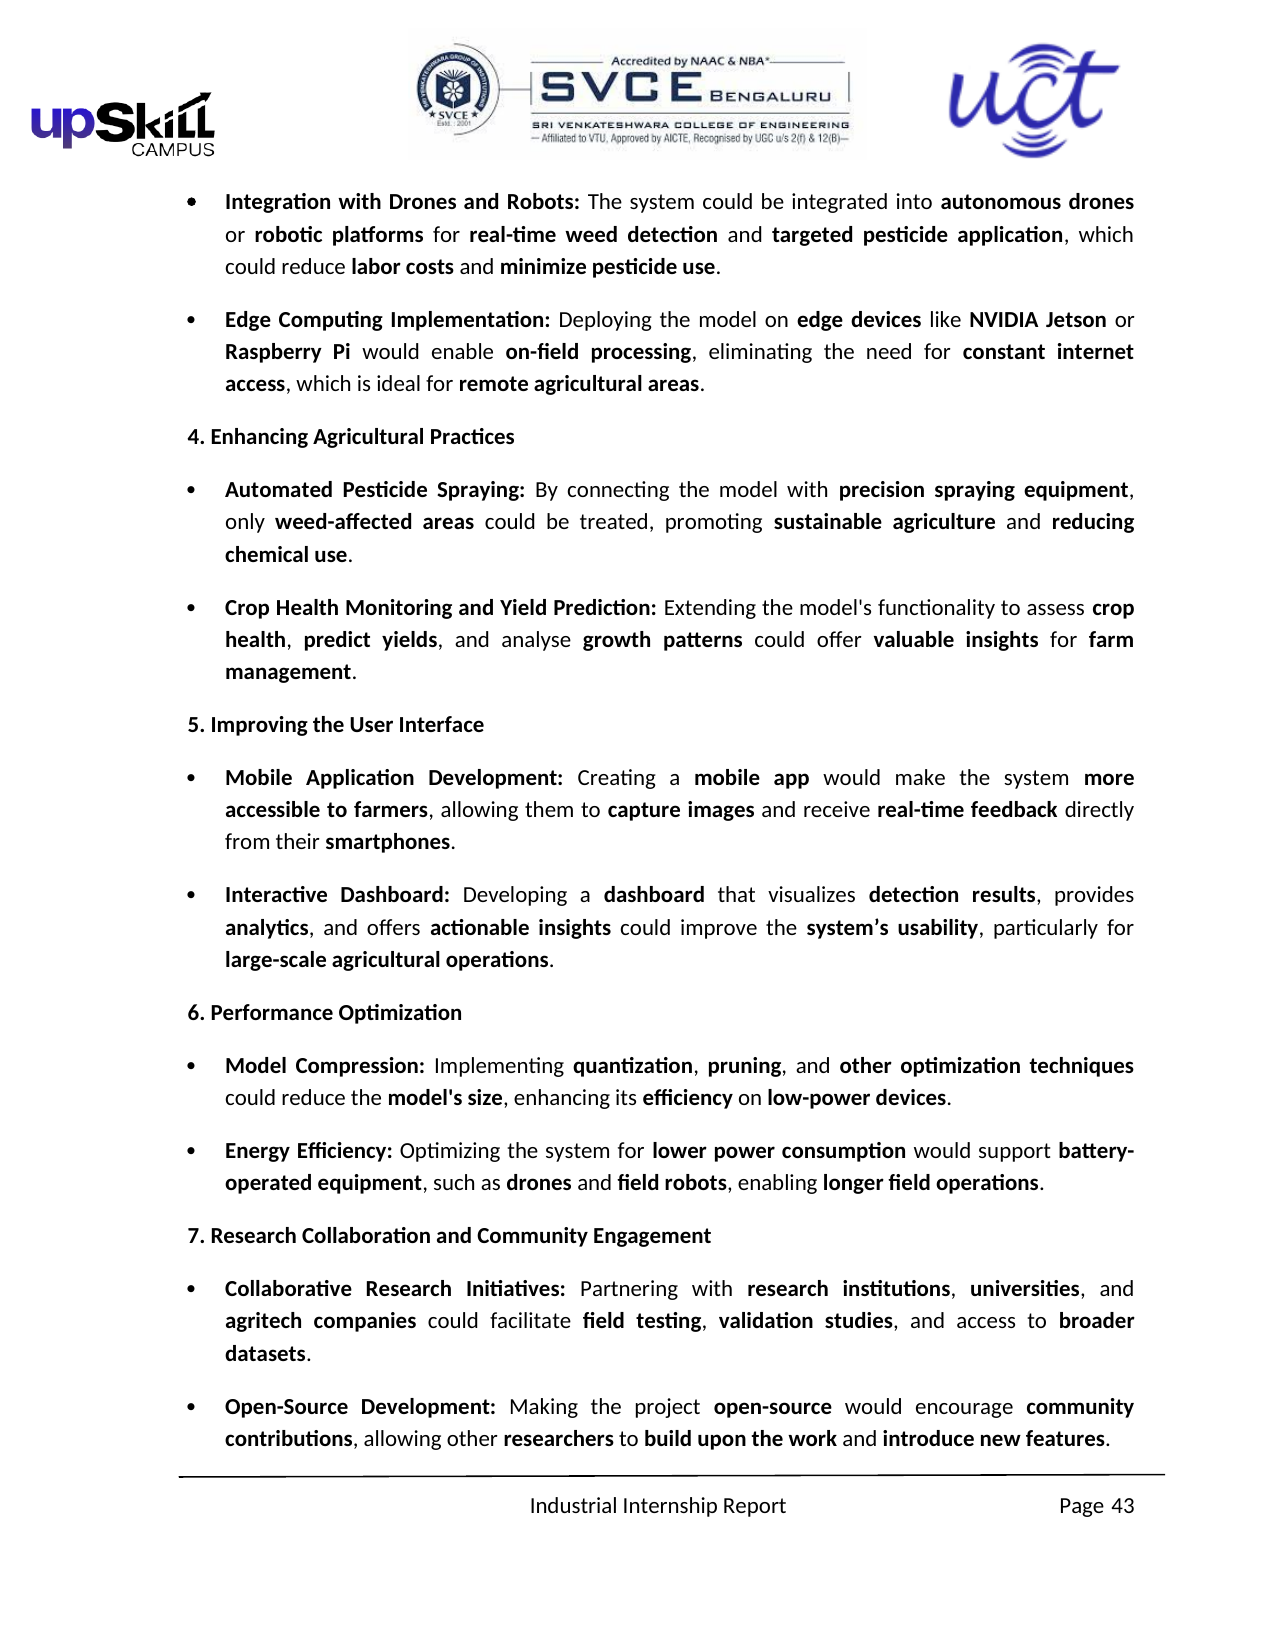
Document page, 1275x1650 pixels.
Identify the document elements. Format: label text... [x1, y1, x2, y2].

list Collaborative Research Initiatives: Partnering with research institutions, universities, and agritech companies could facilitate field testing, validation studies, and access to broader datasets. [187, 1274, 1134, 1367]
list Automated Pesticide Spraying: By connecting the model with precision spraying equipment, only weed-affected areas could be treated, promoting sustainable agriculture and reducing chemical use. [187, 475, 1134, 568]
picture [946, 34, 1125, 160]
text 6. Performance Optimization [187, 998, 1134, 1026]
list Crop Health Monitoring and Yield Prediction: Extending the model's functionality to assess crop health, predict yields, and analyse growth patterns could offer valuable insights for farm management. [187, 593, 1134, 685]
list Edge Computing Implementation: Deploying the model on edge devices like NVIDIA Jetson or Raspberry Pi would enable on-field processing, eliminating the need for constant internet access, which is ideal for remote agricultural areas. [187, 305, 1134, 397]
picture [0, 79, 246, 160]
text 4. Enhancing Agricultural Practices [187, 422, 1134, 450]
text 5. Improving the User Interface [187, 710, 1134, 738]
list Integration with Drones and Robots: The system could be integrated into autonomous drones or robotic platforms for real-time weed detection and targeted pesticide application, which could reduce labor costs and minimize pesticide use. [187, 187, 1134, 280]
picture [408, 28, 867, 160]
list Energy Efficiency: Optimizing the system for lower power consumption would support battery-operated equipment, such as drones and field robots, enabling longer field operations. [187, 1136, 1134, 1196]
list Model Compression: Implementing quantization, pruning, and other optimization techniques could reduce the model's size, enhancing its efficiency on low-power devices. [187, 1051, 1134, 1111]
list Interactive Dashboard: Developing a dashboard that visualizes detection results, provides analytics, and offers actionable insights could improve the system’s usability, particularly for large-scale agricultural operations. [187, 881, 1134, 973]
text 7. Research Collaboration and Community Engagement [187, 1221, 1134, 1249]
list Open-Source Development: Making the project open-source would encourage community contributions, allowing other researchers to build upon the work and introduce new features. [187, 1392, 1134, 1452]
list Mobile Application Development: Creating a mobile app would make the system more accessible to farmers, allowing them to capture images and receive real-time feedback directly from their smartphones. [187, 763, 1134, 856]
